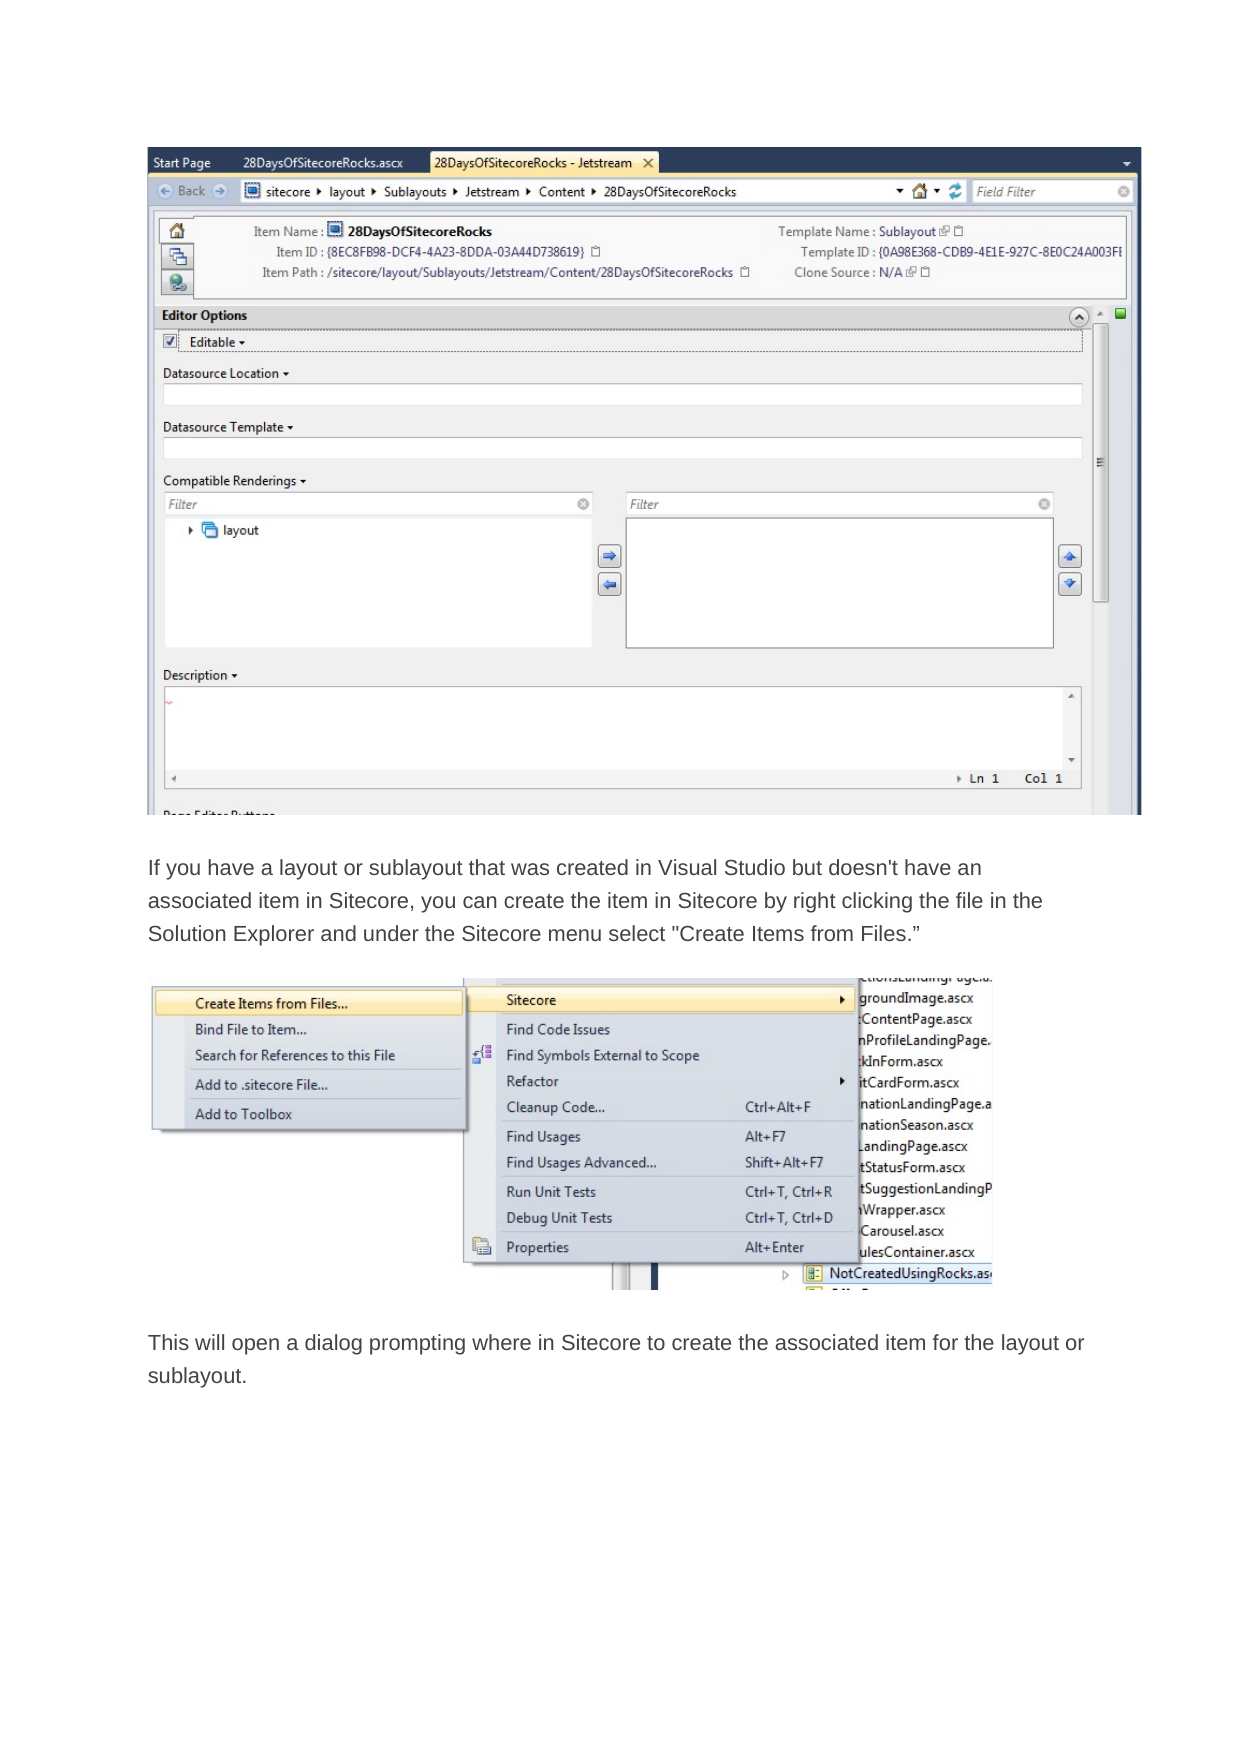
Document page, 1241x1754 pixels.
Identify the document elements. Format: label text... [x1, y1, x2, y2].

text If you have a layout or sublayout that was created in Visual Studio but doesn't have an associated item in Sitecore, you can create the item in Sitecore by right clicking the file in the Solution Explorer and under the Sitecore menu select "Create Items from Files.” [148, 847, 1093, 946]
picture [147, 978, 993, 1290]
text This will open a dialog prompting where in Sitecore to create the associated item for the layout or sublayout. [148, 1322, 1093, 1388]
picture [147, 147, 1142, 815]
